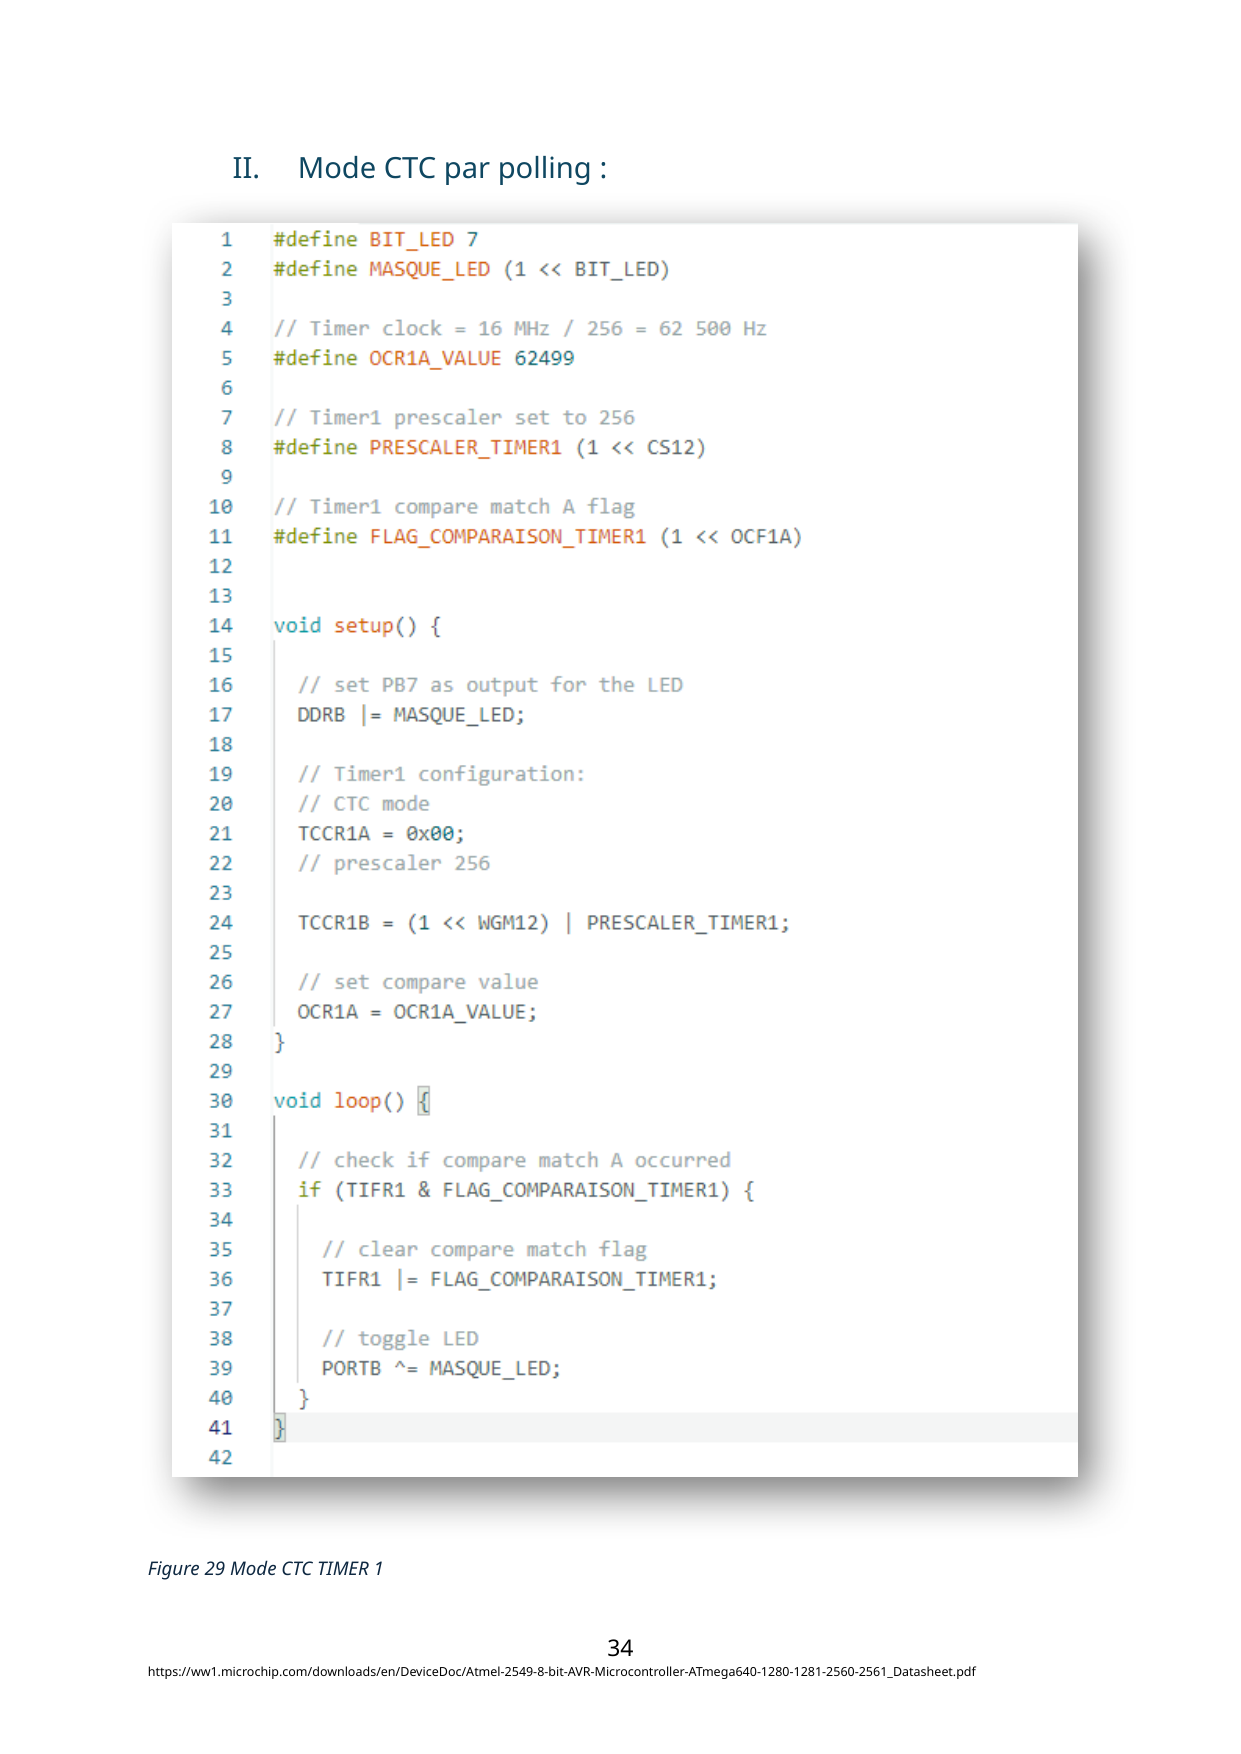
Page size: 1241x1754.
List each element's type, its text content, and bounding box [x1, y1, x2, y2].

picture [172, 223, 1078, 1477]
subtitle Mode CTC par polling : [260, 148, 1093, 187]
